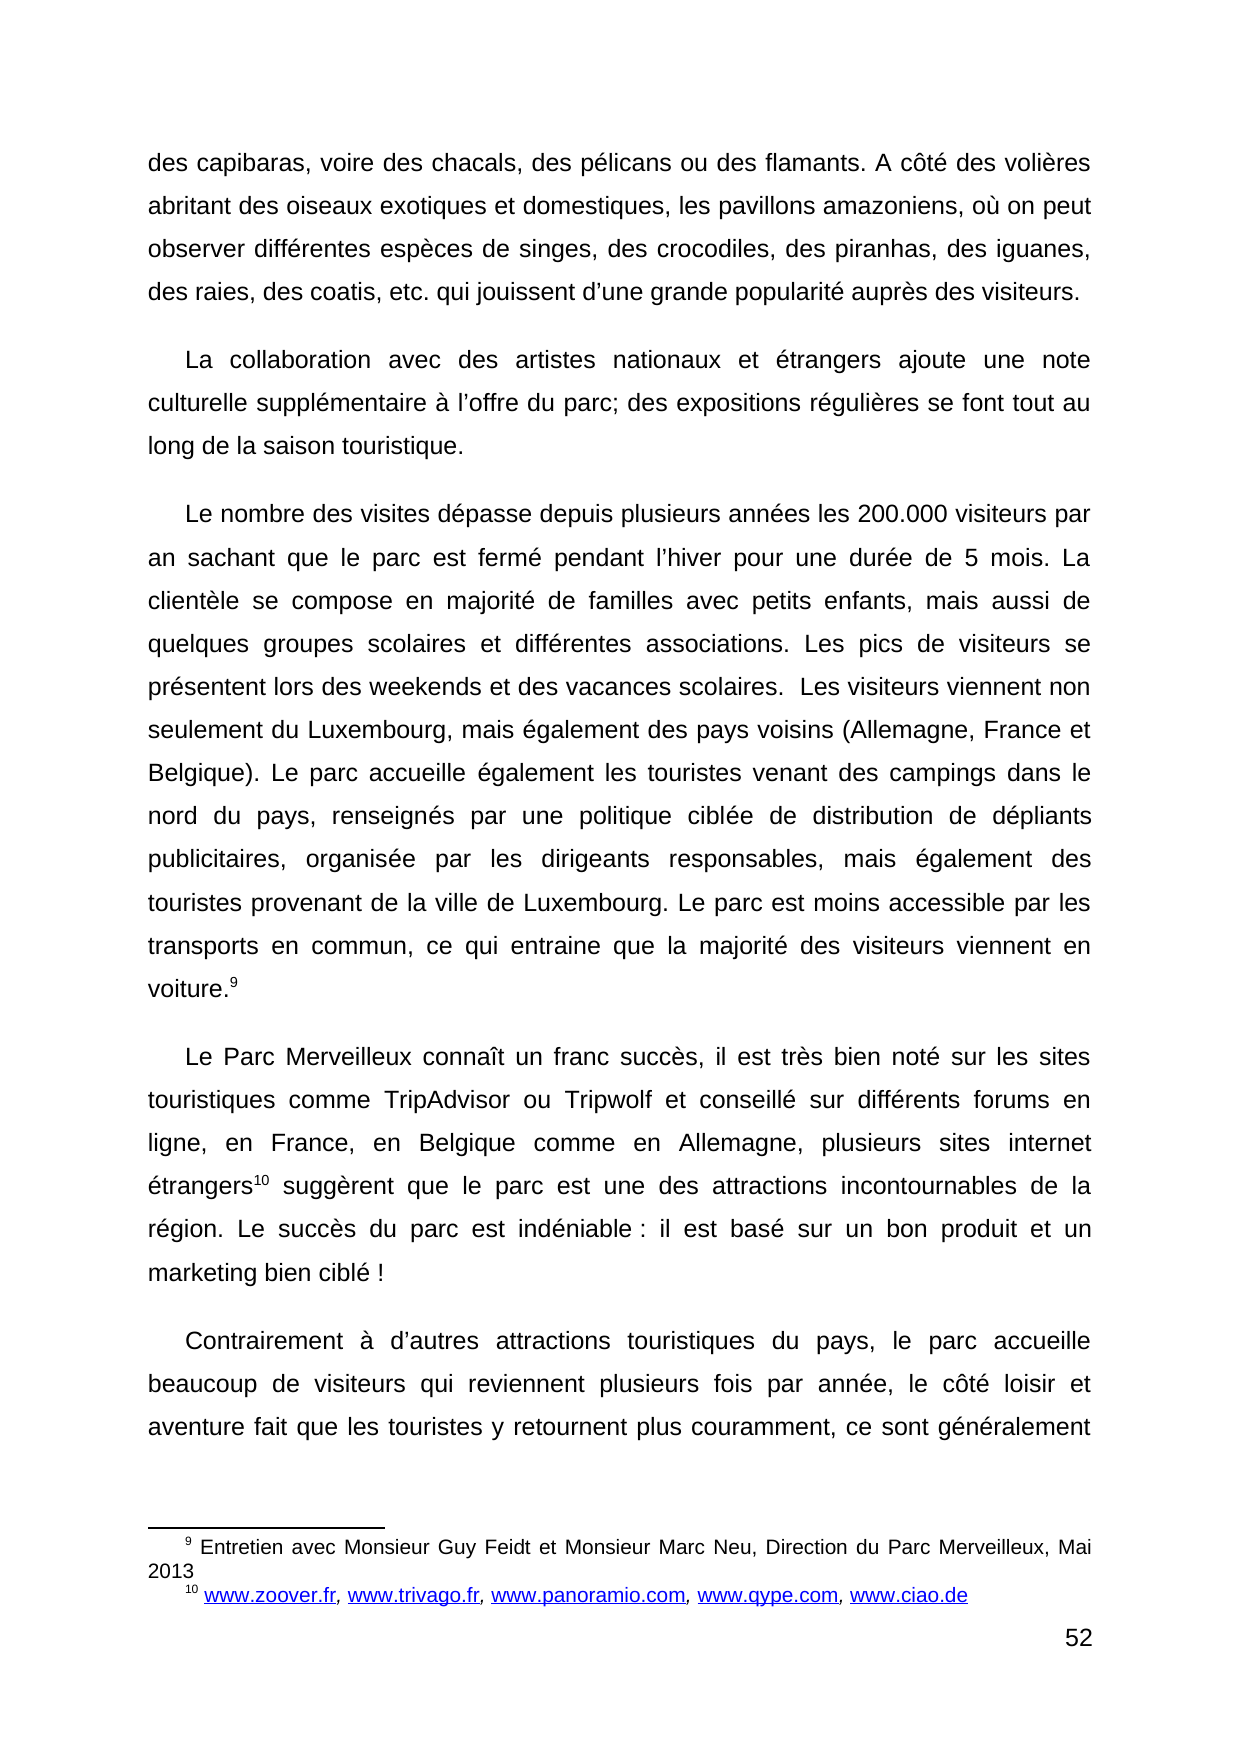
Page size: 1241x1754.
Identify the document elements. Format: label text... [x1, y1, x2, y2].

text Le nombre des visites dépasse depuis plusieurs années les 200.000 visiteurs par an sachant que le parc est fermé pendant l’hiver pour une durée de 5 mois. La clientèle se compose en majorité de familles avec petits enfants, mais aussi de quelques groupes scolaires et différentes associations. Les pics de visiteurs se présentent lors des weekends et des vacances scolaires. Les visiteurs viennent non seulement du Luxembourg, mais également des pays voisins (Allemagne, France et Belgique). Le parc accueille également les touristes venant des campings dans le nord du pays, renseignés par une politique ciblée de distribution de dépliants publicitaires, organisée par les dirigeants responsables, mais également des touristes provenant de la ville de Luxembourg. Le parc est moins accessible par les transports en commun, ce qui entraine que la majorité des visiteurs viennent en voiture. [148, 499, 1093, 1003]
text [148, 148, 1093, 306]
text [148, 1326, 1093, 1441]
text Le Parc Merveilleux connaît un franc succès, il est très bien noté sur les sites touristiques comme TripAdvisor ou Tripwolf et conseillé sur différents forums en ligne, en France, en Belgique comme en Allemagne, plusieurs sites internet étrangers suggèrent que le parc est une des attractions incontournables de la région. Le succès du parc est indéniable : il est basé sur un bon produit et un marketing bien ciblé ! [148, 1042, 1093, 1286]
text La collaboration avec des artistes nationaux et étrangers ajoute une note culturelle supplémentaire à l’offre du parc; des expositions régulières se font tout au long de la saison touristique. [148, 345, 1093, 460]
